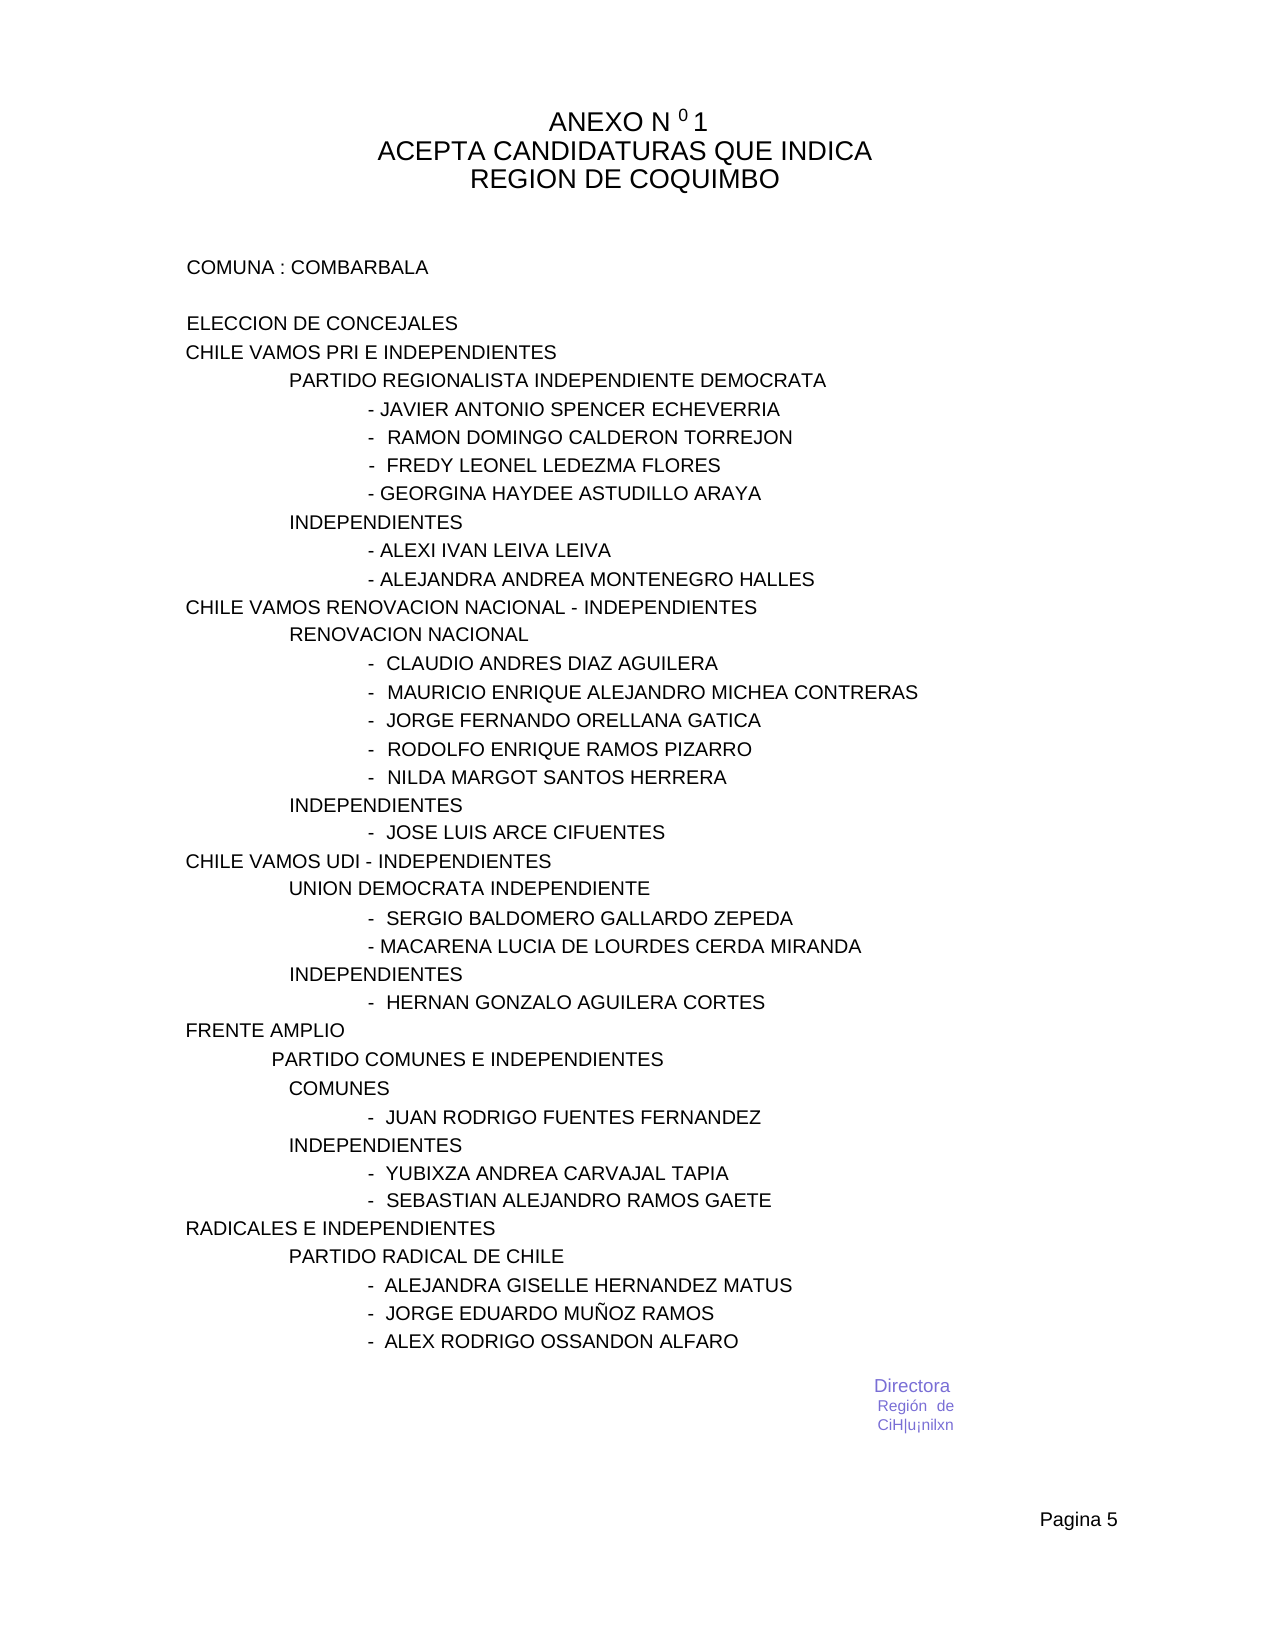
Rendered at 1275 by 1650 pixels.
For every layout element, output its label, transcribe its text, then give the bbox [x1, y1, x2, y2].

list SERGIO BALDOMERO GALLARDO ZEPEDA [368, 907, 1129, 929]
list JOSE LUIS ARCE CIFUENTES CHILE VAMOS UDI - INDEPENDIENTES [185, 821, 666, 872]
list SEBASTIAN ALEJANDRO RAMOS GAETE RADICALES E INDEPENDIENTES [185, 1189, 772, 1239]
list MAURICIO ENRIQUE ALEJANDRO MICHEA CONTRERAS [368, 681, 1129, 703]
text RENOVACION NACIONAL [289, 624, 1129, 646]
list ALEJANDRA ANDREA MONTENEGRO HALLES CHILE VAMOS RENOVACION NACIONAL - INDEPENDIENTES [185, 567, 816, 619]
list ALEXI IVAN LEIVA LEIVA [368, 539, 1129, 562]
list HERNAN GONZALO AGUILERA CORTES [368, 992, 1129, 1013]
text ACEPTA CANDIDATURAS QUE INDICA REGION DE COQUIMBO [351, 137, 898, 194]
text FRENTE AMPLIO [185, 1019, 797, 1042]
list JUAN RODRIGO FUENTES FERNANDEZ INDEPENDIENTES [288, 1106, 762, 1157]
list ALEJANDRA GISELLE HERNANDEZ MATUS [367, 1274, 797, 1296]
list ALEX RODRIGO OSSANDON ALFARO [367, 1330, 797, 1353]
text COMUNA : COMBARBALA ELECCION DE CONCEJALES [186, 222, 460, 335]
list MACARENA LUCIA DE LOURDES CERDA MIRANDA INDEPENDIENTES [289, 935, 862, 986]
text PARTIDO RADICAL DE CHILE [288, 1245, 797, 1268]
list JORGE EDUARDO MUÑOZ RAMOS [367, 1302, 797, 1325]
text UNION DEMOCRATA INDEPENDIENTE [288, 878, 1129, 900]
list RODOLFO ENRIQUE RAMOS PIZARRO [368, 737, 1129, 760]
text PARTIDO COMUNES E INDEPENDIENTES COMUNES [271, 1047, 666, 1099]
text ANEXO N 0 1 [358, 108, 898, 137]
list NILDA MARGOT SANTOS HERRERA INDEPENDIENTES [289, 766, 727, 816]
list JAVIER ANTONIO SPENCER ECHEVERRIA [368, 398, 1129, 421]
list JORGE FERNANDO ORELLANA GATICA [368, 709, 1129, 732]
list FREDY LEONEL LEDEZMA FLORES [368, 454, 1129, 476]
list YUBIXZA ANDREA CARVAJAL TAPIA [368, 1163, 797, 1184]
text PARTIDO REGIONALISTA INDEPENDIENTE DEMOCRATA [289, 369, 1129, 392]
list CLAUDIO ANDRES DIAZ AGUILERA [368, 652, 1129, 675]
text CHILE VAMOS PRI E INDEPENDIENTES [185, 341, 1129, 364]
text Directora Región de CiH|u¡nilxn [874, 1374, 954, 1434]
list RAMON DOMINGO CALDERON TORREJON [368, 426, 1129, 449]
text Pagina 5 [173, 1508, 1117, 1531]
list GEORGINA HAYDEE ASTUDILLO ARAYA INDEPENDIENTES [289, 482, 762, 533]
